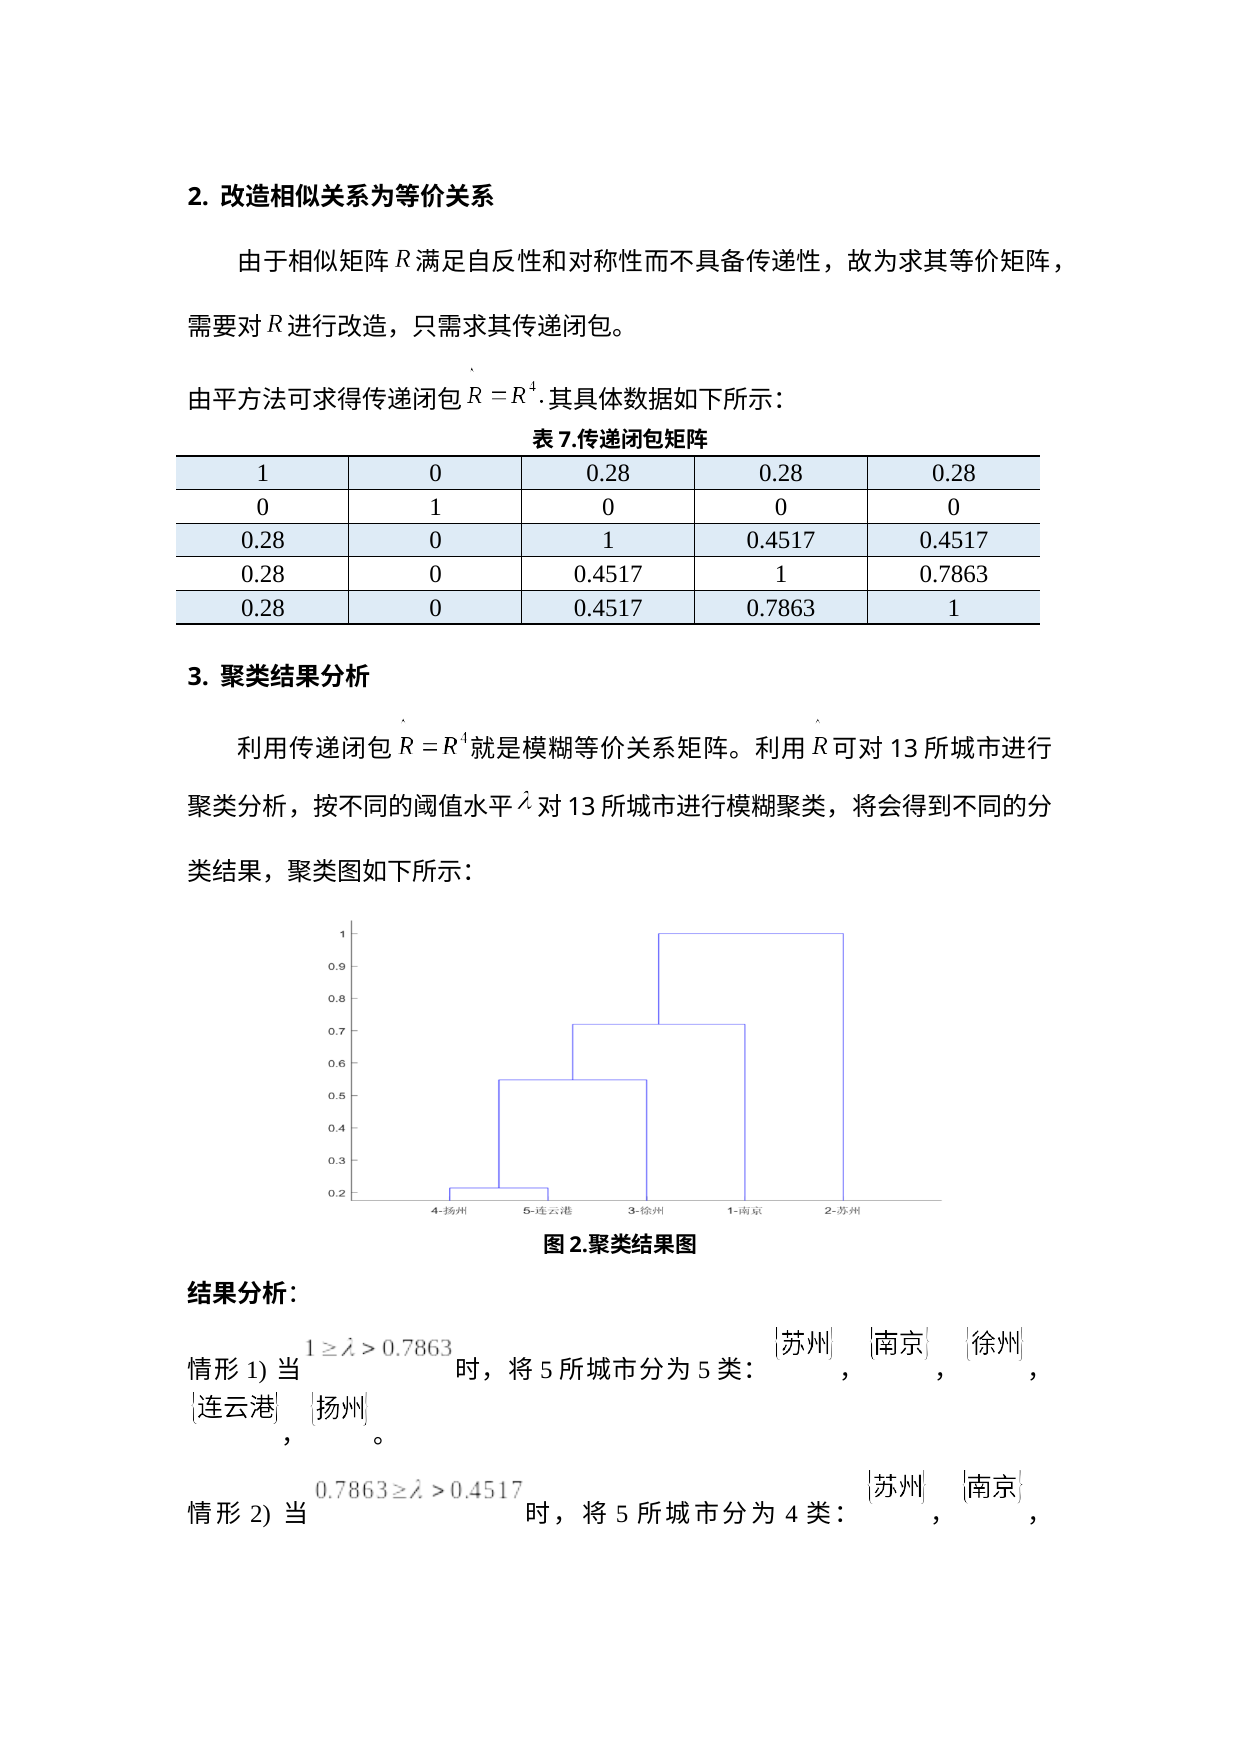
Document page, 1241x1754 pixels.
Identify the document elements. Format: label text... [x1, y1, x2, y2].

table_cell 1 [868, 591, 1040, 623]
table_cell 0.7863 [695, 591, 867, 623]
table_header 1 [176, 457, 348, 489]
table_cell 1 [349, 490, 521, 523]
table_cell 0 [349, 591, 521, 623]
table_cell 0 [349, 557, 521, 590]
table_header 0.28 [868, 457, 1040, 489]
table_cell 0 [349, 524, 521, 556]
picture [271, 901, 969, 1227]
table_cell 0.28 [176, 524, 348, 556]
table_cell 0.28 [176, 591, 348, 623]
table_cell 1 [695, 557, 867, 590]
table_cell 0 [176, 490, 348, 523]
list 利用传递闭包就是模糊等价关系矩阵。利用可对13所城市进行聚类分析，按不同的阈值水平对13所城市进行模糊聚类，将会得到不同的分类结果，聚类图如下所示： [187, 707, 1053, 902]
table_cell 0.4517 [522, 591, 694, 623]
list 聚类结果分析 [187, 642, 1053, 707]
table_cell 0.4517 [868, 524, 1040, 556]
table_header 0.28 [695, 457, 867, 489]
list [187, 1471, 1053, 1536]
table_header 0.28 [522, 457, 694, 489]
list 图2.聚类结果图 [187, 1227, 1053, 1259]
table_cell 0 [522, 490, 694, 523]
table_header 0 [349, 457, 521, 489]
table_cell 0 [868, 490, 1040, 523]
table_cell 0.4517 [695, 524, 867, 556]
table_cell 0.7863 [868, 557, 1040, 590]
list 改造相似关系为等价关系 [187, 162, 1053, 227]
table_cell 0.28 [176, 557, 348, 590]
list 表7.传递闭包矩阵 [187, 422, 1053, 454]
list 由于相似矩阵满足自反性和对称性而不具备传递性，故为求其等价矩阵，需要对进行改造，只需求其传递闭包。 [187, 227, 1053, 357]
table_cell 0.4517 [522, 557, 694, 590]
list 结果分析： [187, 1259, 1053, 1324]
list 情形1) 当时，将5所城市分为5类：，，，，。 [187, 1324, 1053, 1454]
list 由平方法可求得传递闭包其具体数据如下所示： [187, 357, 1053, 422]
table_cell 1 [522, 524, 694, 556]
table_cell 0 [695, 490, 867, 523]
